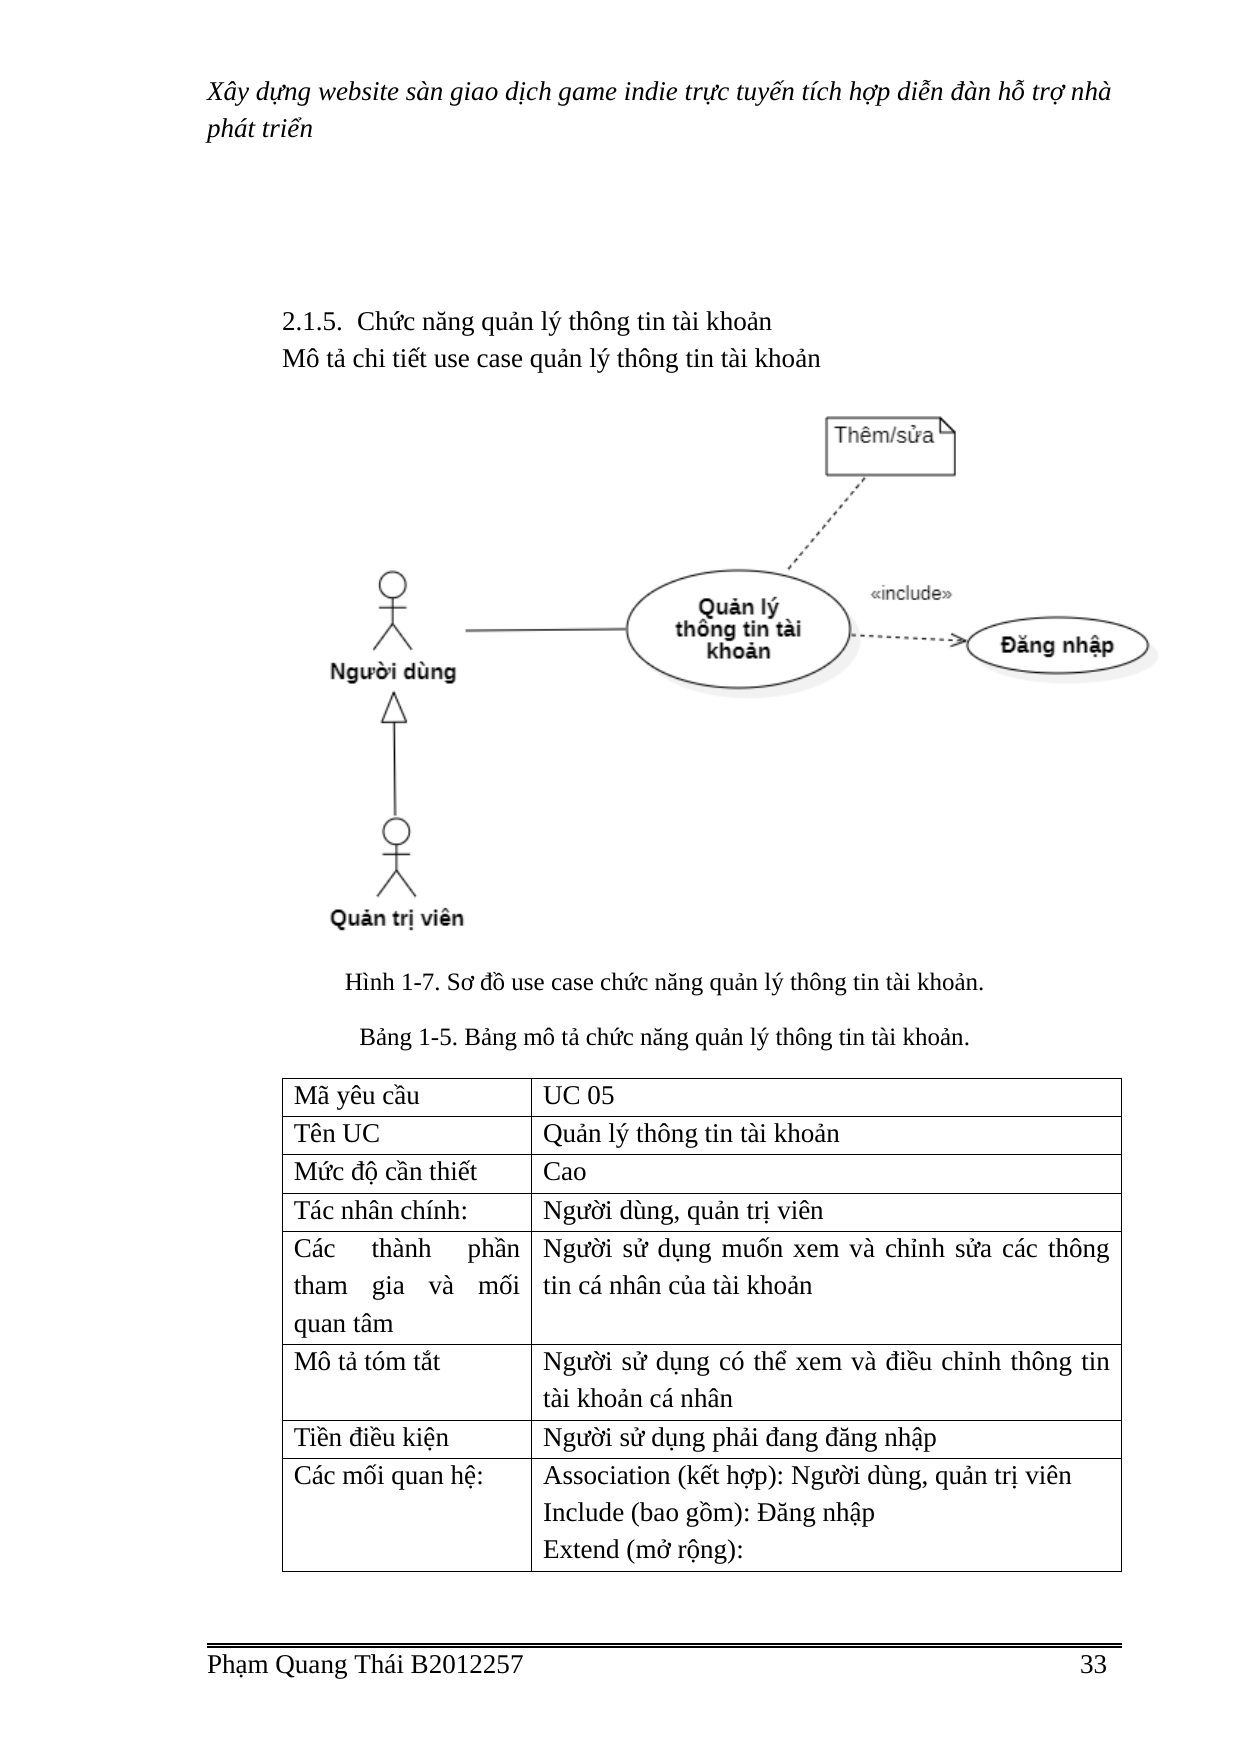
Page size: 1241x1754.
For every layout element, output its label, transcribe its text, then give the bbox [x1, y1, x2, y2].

table_cell Người dùng, quản trị viên [532, 1194, 1121, 1231]
table_header UC 05 [532, 1079, 1121, 1116]
table_cell Cao [532, 1155, 1121, 1193]
table_cell Người sử dụng muốn xem và chỉnh sửa các thông tin cá nhân của tài khoản [532, 1232, 1121, 1344]
table_cell Quản lý thông tin tài khoản [532, 1117, 1121, 1154]
picture [281, 396, 1198, 945]
table_cell Người sử dụng phải đang đăng nhập [532, 1421, 1121, 1458]
table_header Mã yêu cầu [283, 1079, 531, 1116]
table_cell Mức độ cần thiết [283, 1155, 531, 1193]
table_cell Các thành phần tham gia và mối quan tâm [283, 1232, 531, 1344]
table_cell Các mối quan hệ: [283, 1459, 531, 1571]
table_cell Người sử dụng có thể xem và điều chỉnh thông tin tài khoản cá nhân [532, 1345, 1121, 1419]
text Mô tả chi tiết use case quản lý thông tin tài khoản [282, 343, 1122, 374]
text Hình 1-7. Sơ đồ use case chức năng quản lý thông tin tài khoản. [207, 967, 1122, 996]
table_cell Tiền điều kiện [283, 1421, 531, 1458]
table_cell Tác nhân chính: [283, 1194, 531, 1231]
table_cell Mô tả tóm tắt [283, 1345, 531, 1419]
subtitle Chức năng quản lý thông tin tài khoản [282, 305, 1122, 336]
text Bảng 1-5. Bảng mô tả chức năng quản lý thông tin tài khoản. [207, 1022, 1122, 1051]
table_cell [532, 1459, 1121, 1571]
table_cell Tên UC [283, 1117, 531, 1154]
